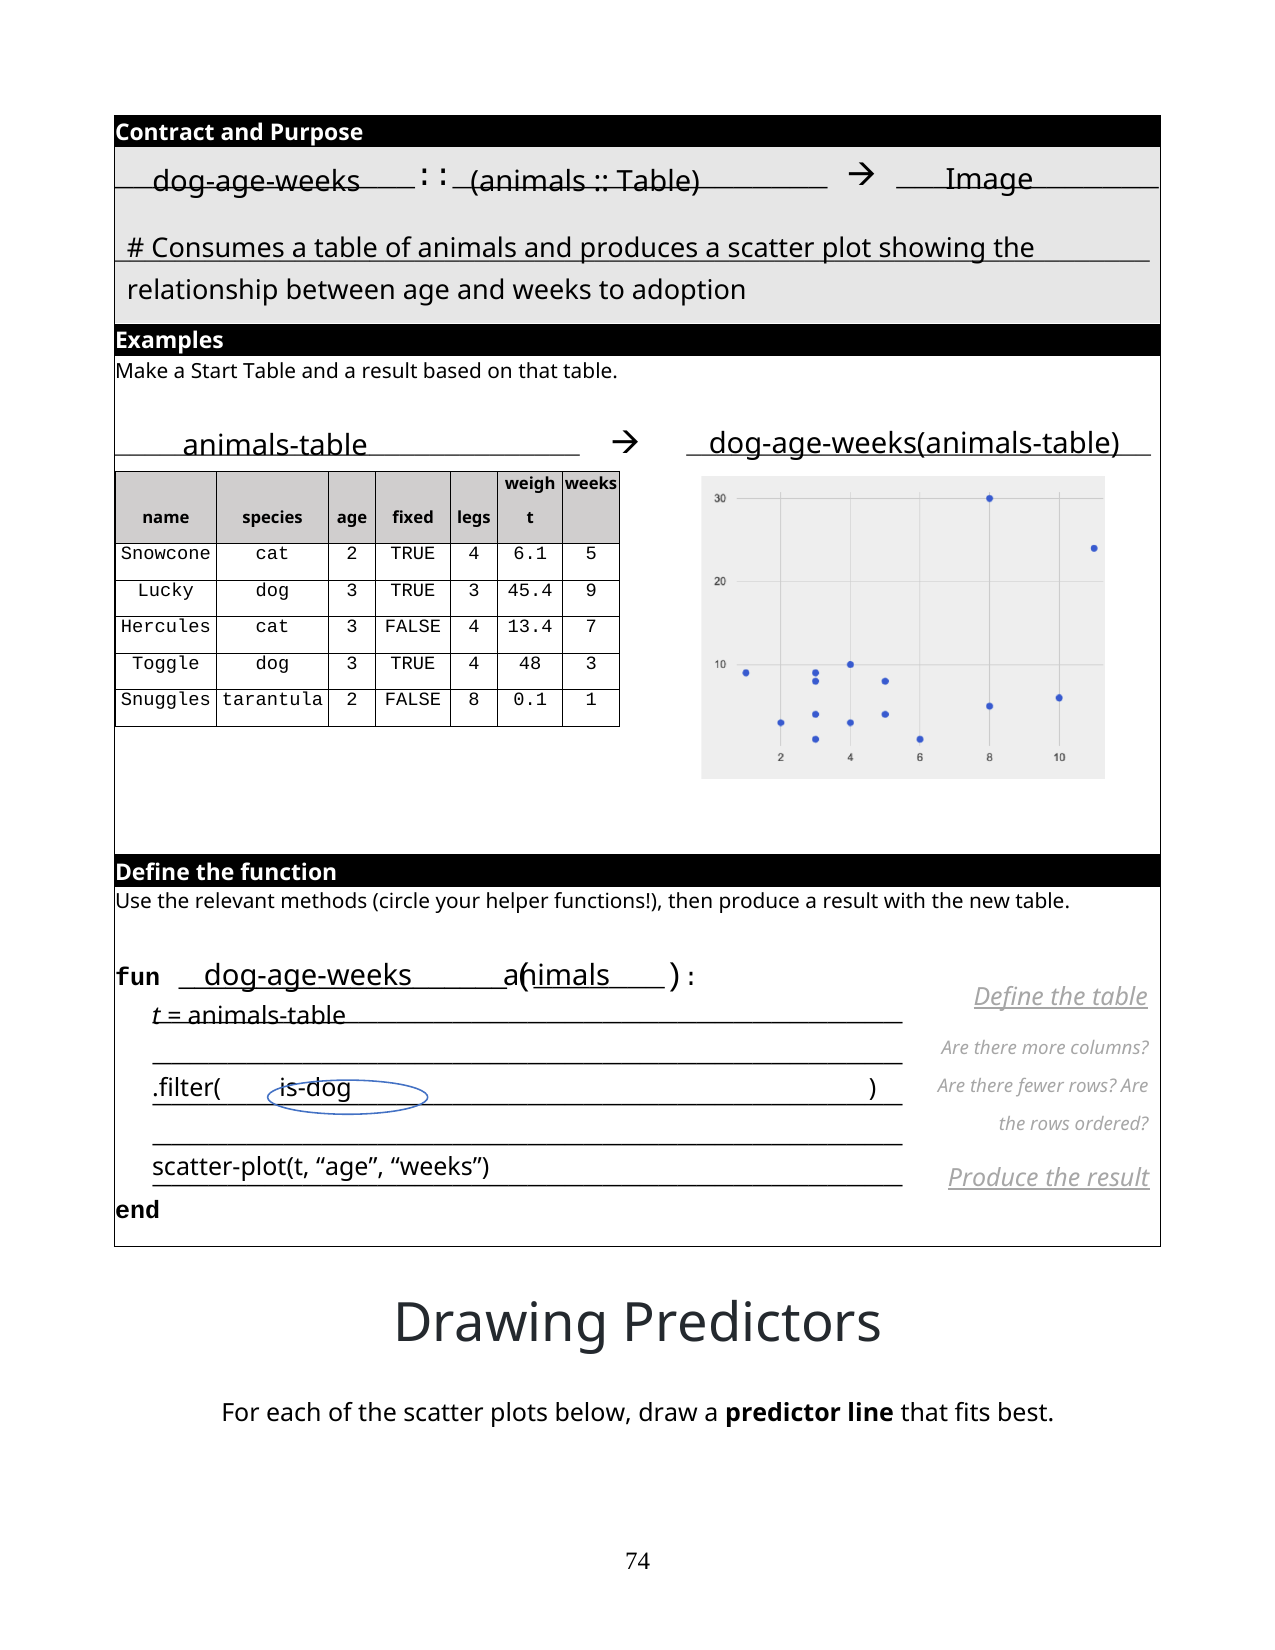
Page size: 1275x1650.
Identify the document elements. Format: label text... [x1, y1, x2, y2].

table_header Contract and Purpose ________________::____________________ ______________ _____________________________________________________________________ [115, 147, 1160, 323]
subtitle Drawing Predictors [112, 112, 1162, 1357]
table_cell Examples Make a Start Table and a result based on that table. _______________________________ _______________________________ [115, 356, 1160, 854]
table_cell Define the function Use the relevant methods (circle your helper functions!), then produce a result with the new table. fun _____________________ (_______): ________________________________________ ________________________________________ ________________________________________ ________________________________________ ________________________________________ end [115, 887, 1160, 1246]
text For each of the scatter plots below, draw a predictor line that fits best. [112, 1394, 1162, 1428]
picture [701, 476, 1106, 779]
